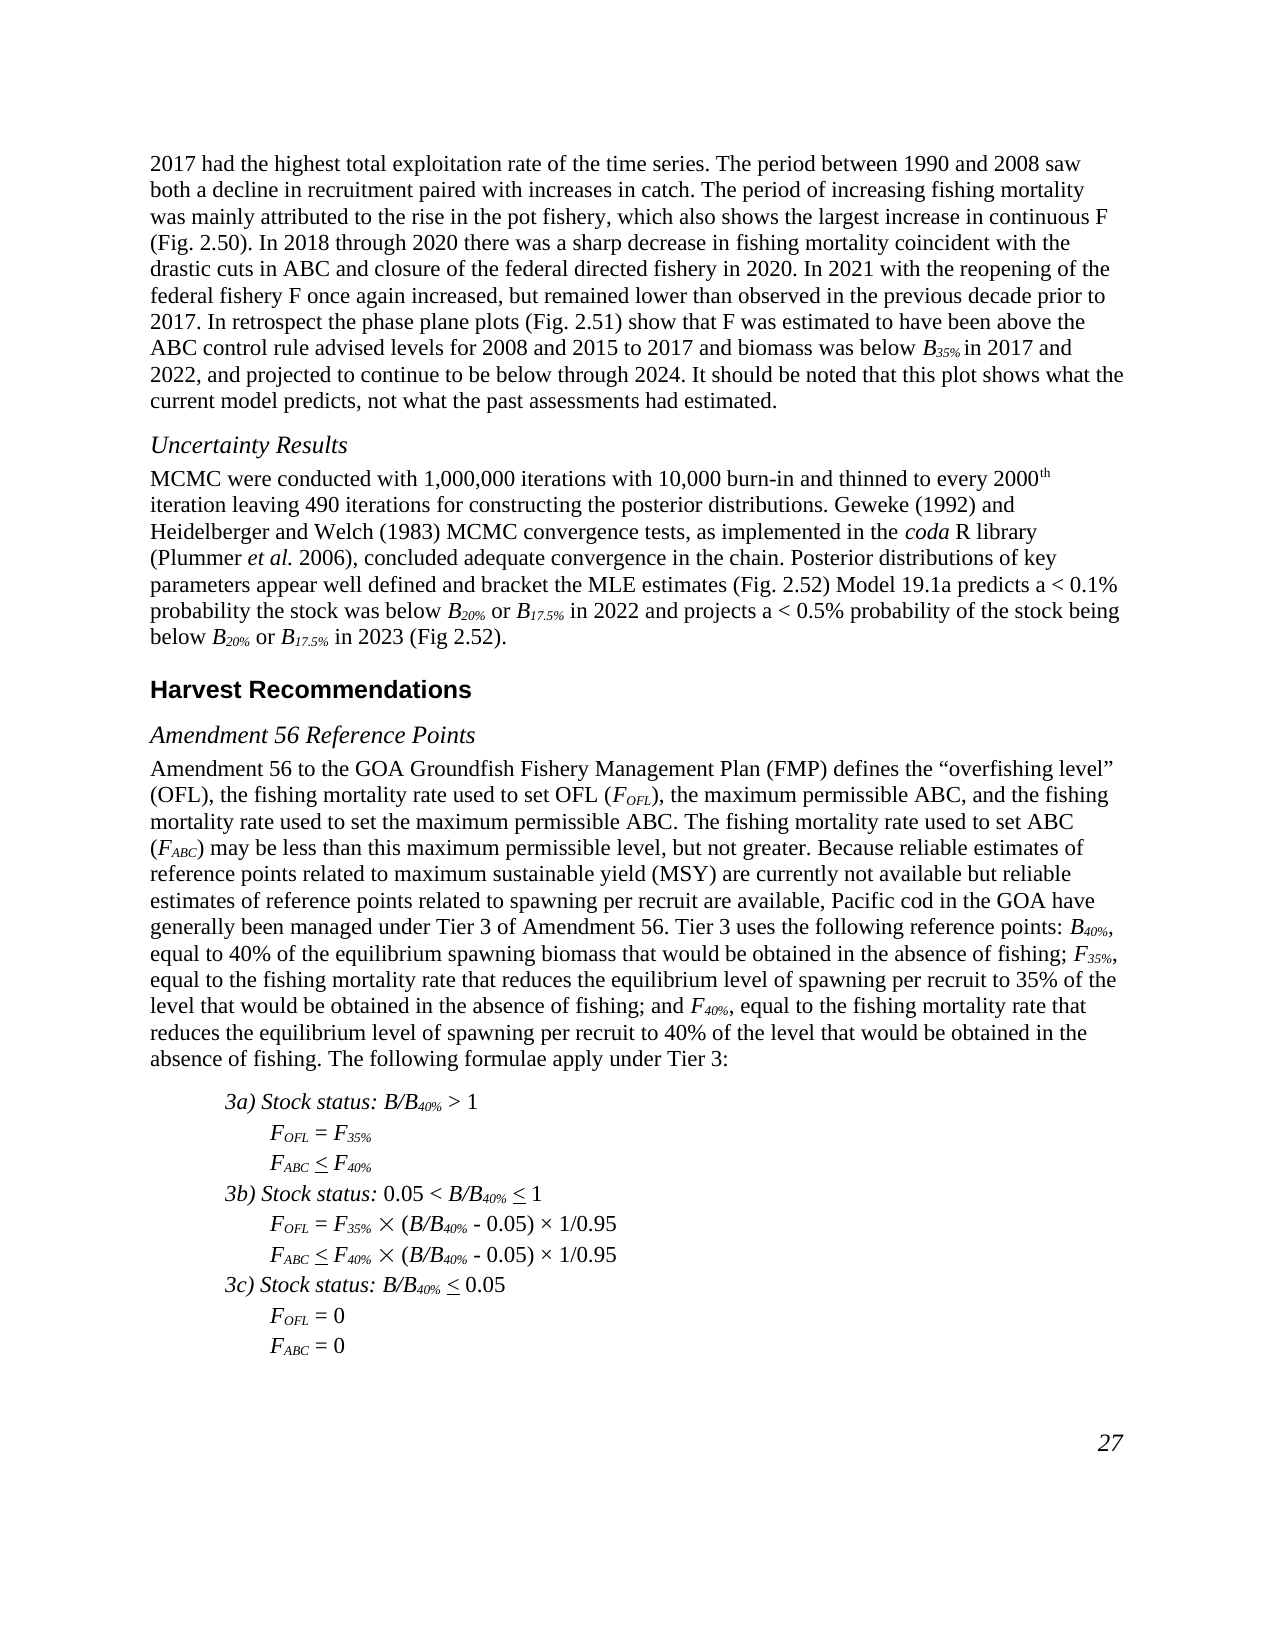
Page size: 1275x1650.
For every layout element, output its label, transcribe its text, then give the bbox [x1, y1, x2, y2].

subtitle Amendment 56 Reference Points [150, 720, 1125, 749]
text 3a) Stock status: B/B40% > 1 [150, 1088, 1125, 1114]
subtitle Harvest Recommendations [150, 675, 1125, 703]
text FOFL = F35% [270, 1118, 1125, 1145]
text FABC < F40% [150, 1149, 1125, 1175]
text 3c) Stock status: B/B40% < 0.05 [150, 1271, 1125, 1297]
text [150, 150, 1125, 413]
text MCMC were conducted with 1,000,000 iterations with 10,000 burn-in and thinned to every 2000th iteration leaving 490 iterations for constructing the posterior distributions. Geweke (1992) and Heidelberger and Welch (1983) MCMC convergence tests, as implemented in the coda R library (Plummer et al. 2006), concluded adequate convergence in the chain. Posterior distributions of key parameters appear well defined and bracket the MLE estimates (Fig. 2.52) Model 19.1a predicts a < 0.1% probability the stock was below B20% or B17.5% in 2022 and projects a < 0.5% probability of the stock being below B20% or B17.5% in 2023 (Fig 2.52). [150, 465, 1125, 650]
text 3b) Stock status: 0.05 < B/B40% < 1 [150, 1179, 1125, 1206]
text Amendment 56 to the GOA Groundfish Fishery Management Plan (FMP) defines the “overfishing level” (OFL), the fishing mortality rate used to set OFL (FOFL), the maximum permissible ABC, and the fishing mortality rate used to set the maximum permissible ABC. The fishing mortality rate used to set ABC (FABC) may be less than this maximum permissible level, but not greater. Because reliable estimates of reference points related to maximum sustainable yield (MSY) are currently not available but reliable estimates of reference points related to spawning per recruit are available, Pacific cod in the GOA have generally been managed under Tier 3 of Amendment 56. Tier 3 uses the following reference points: B40%, equal to 40% of the equilibrium spawning biomass that would be obtained in the absence of fishing; F35%, equal to the fishing mortality rate that reduces the equilibrium level of spawning per recruit to 35% of the level that would be obtained in the absence of fishing; and F40%, equal to the fishing mortality rate that reduces the equilibrium level of spawning per recruit to 40% of the level that would be obtained in the absence of fishing. The following formulae apply under Tier 3: [150, 755, 1125, 1071]
subtitle Uncertainty Results [150, 430, 1125, 459]
text FABC < F40% (B/B40% - 0.05) × 1/0.95 [150, 1241, 1125, 1267]
text FOFL = 0 [270, 1302, 1125, 1328]
text FABC = 0 [270, 1332, 1125, 1358]
text FOFL = F35% (B/B40% - 0.05) × 1/0.95 [150, 1210, 1125, 1236]
